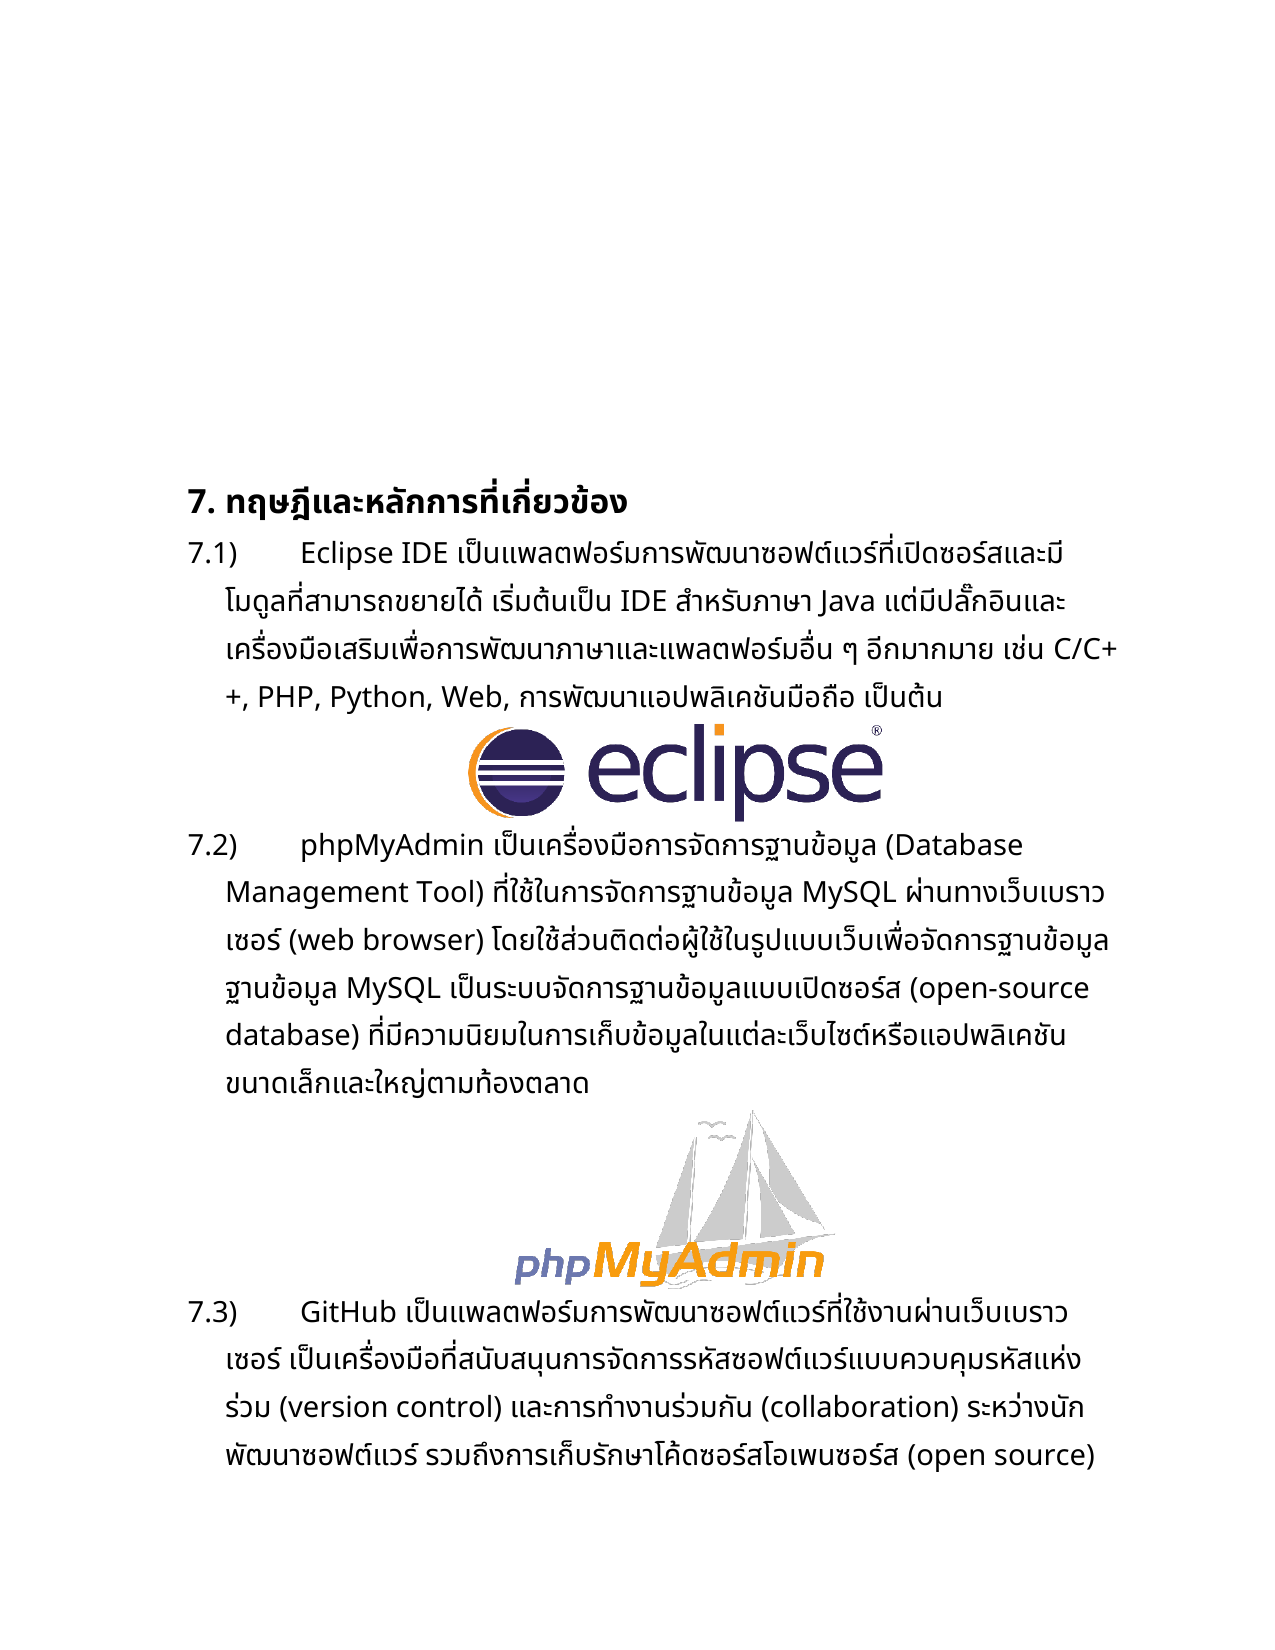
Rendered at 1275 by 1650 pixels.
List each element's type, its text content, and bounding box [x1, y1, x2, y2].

list Eclipse IDE เป็นแพลตฟอร์มการพัฒนาซอฟต์แวร์ที่เปิดซอร์สและมีโมดูลที่สามารถขยายได้ เริ่มต้นเป็น IDE สำหรับภาษา Java แต่มีปลั๊กอินและเครื่องมือเสริมเพื่อการพัฒนาภาษาและแพลตฟอร์มอื่น ๆ อีกมากมาย เช่น C/C++, PHP, Python, Web, การพัฒนาแอปพลิเคชันมือถือ เป็นต้น [187, 533, 1125, 720]
picture [514, 1110, 836, 1289]
list phpMyAdmin เป็นเครื่องมือการจัดการฐานข้อมูล (Database Management Tool) ที่ใช้ในการจัดการฐานข้อมูล MySQL ผ่านทางเว็บเบราวเซอร์ (web browser) โดยใช้ส่วนติดต่อผู้ใช้ในรูปแบบเว็บเพื่อจัดการฐานข้อมูล ฐานข้อมูล MySQL เป็นระบบจัดการฐานข้อมูลแบบเปิดซอร์ส (open-source database) ที่มีความนิยมในการเก็บข้อมูลในแต่ละเว็บไซต์หรือแอปพลิเคชันขนาดเล็กและใหญ่ตามท้องตลาด [187, 824, 1125, 1106]
list ทฤษฎีและหลักการที่เกี่ยวข้อง [187, 478, 1125, 529]
picture [467, 723, 883, 822]
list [187, 1291, 1125, 1478]
